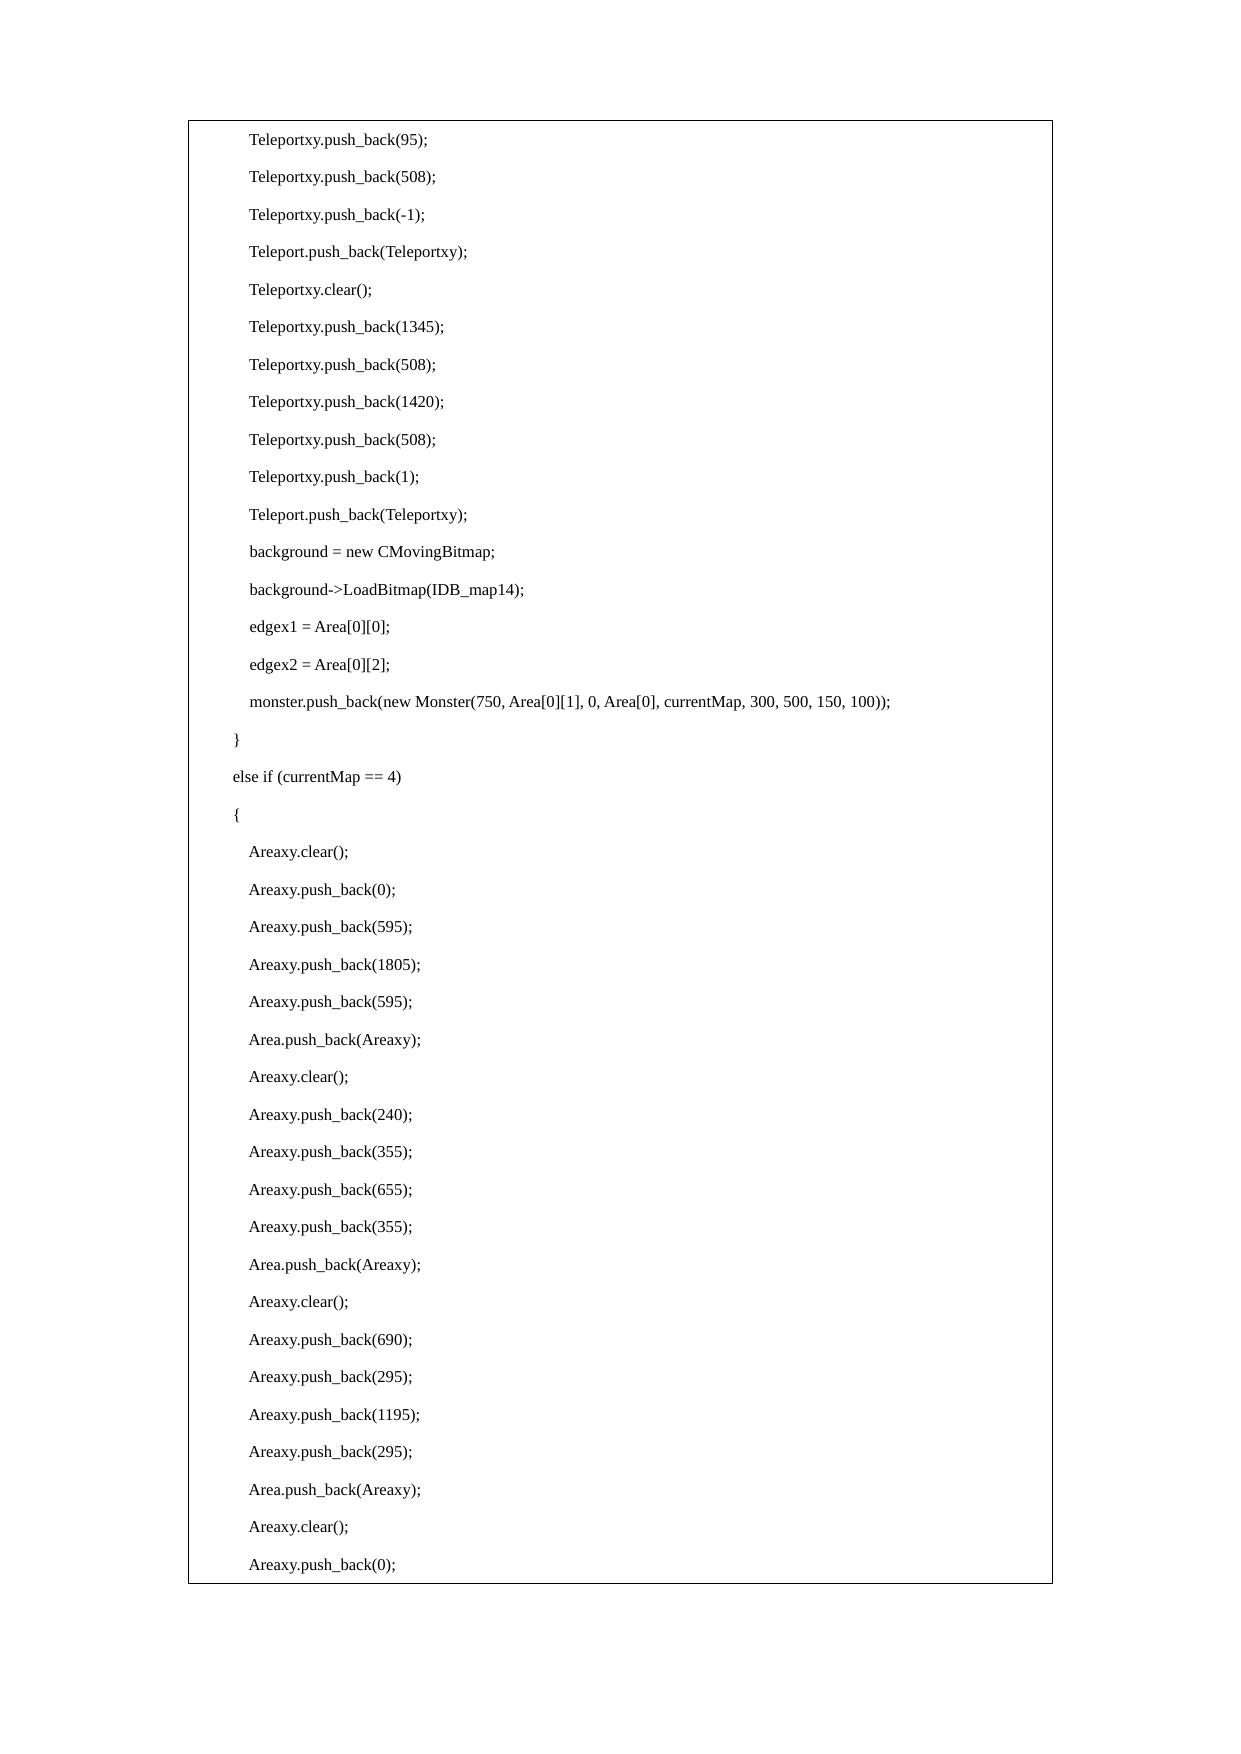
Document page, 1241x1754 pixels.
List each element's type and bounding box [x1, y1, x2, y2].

table_cell [189, 121, 1052, 1583]
